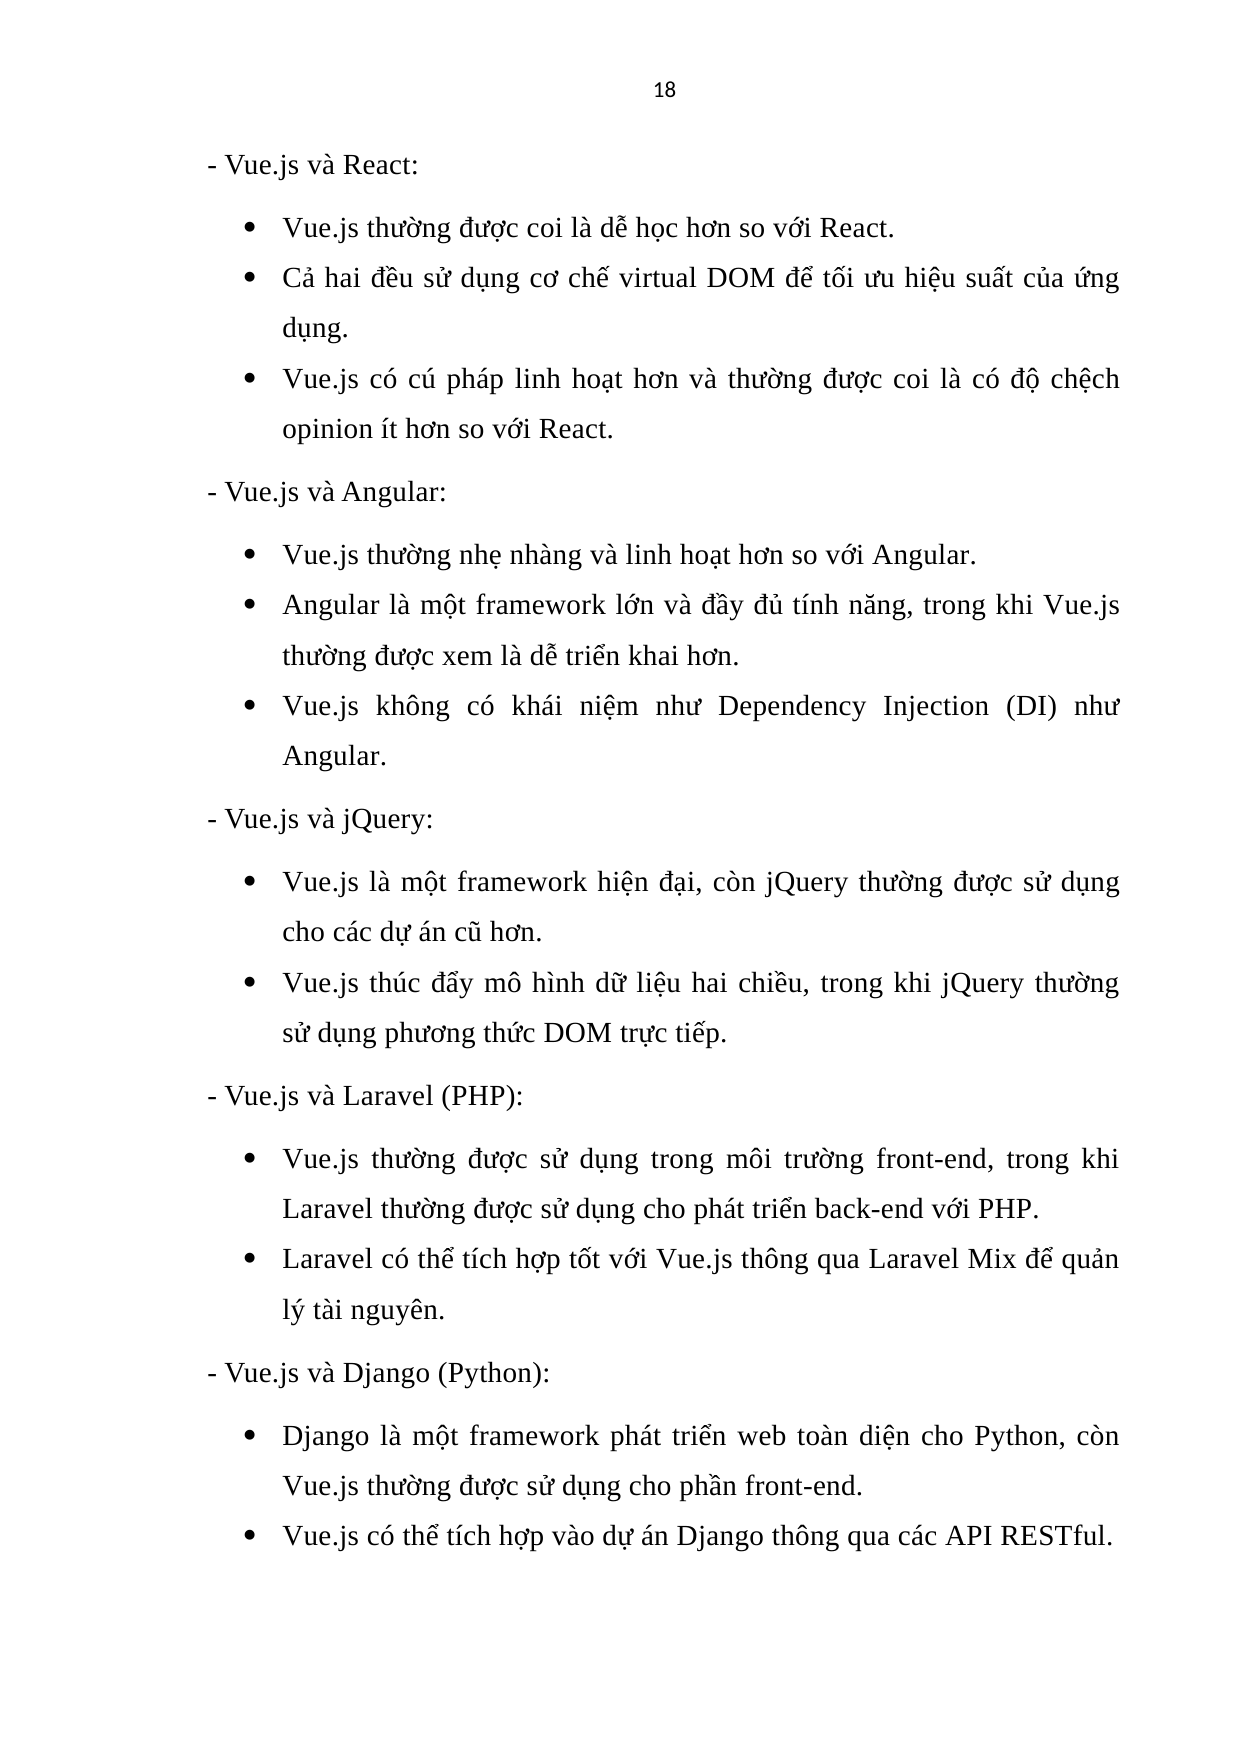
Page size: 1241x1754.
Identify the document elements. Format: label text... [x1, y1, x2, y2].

text - Vue.js và jQuery: [207, 801, 1122, 835]
list Vue.js thường nhẹ nhàng và linh hoạt hơn so với Angular. [244, 537, 1122, 571]
list Cả hai đều sử dụng cơ chế virtual DOM để tối ưu hiệu suất của ứng dụng. [244, 260, 1122, 344]
text - Vue.js và Django (Python): [207, 1355, 1122, 1388]
list Vue.js không có khái niệm như Dependency Injection (DI) như Angular. [244, 688, 1122, 772]
list Angular là một framework lớn và đầy đủ tính năng, trong khi Vue.js thường được xem là dễ triển khai hơn. [244, 587, 1122, 671]
list Vue.js có thể tích hợp vào dự án Django thông qua các API RESTful. [244, 1518, 1122, 1552]
text - Vue.js và Laravel (PHP): [207, 1078, 1122, 1112]
text - Vue.js và Angular: [207, 474, 1122, 508]
list Vue.js thúc đẩy mô hình dữ liệu hai chiều, trong khi jQuery thường sử dụng phương thức DOM trực tiếp. [244, 965, 1122, 1049]
list Django là một framework phát triển web toàn diện cho Python, còn Vue.js thường được sử dụng cho phần front-end. [244, 1418, 1122, 1502]
list Laravel có thể tích hợp tốt với Vue.js thông qua Laravel Mix để quản lý tài nguyên. [244, 1242, 1122, 1326]
list Vue.js thường được coi là dễ học hơn so với React. [244, 210, 1122, 243]
list Vue.js có cú pháp linh hoạt hơn và thường được coi là có độ chệch opinion ít hơn so với React. [244, 361, 1122, 445]
list Vue.js là một framework hiện đại, còn jQuery thường được sử dụng cho các dự án cũ hơn. [244, 864, 1122, 948]
text - Vue.js và React: [207, 147, 1122, 181]
list Vue.js thường được sử dụng trong môi trường front-end, trong khi Laravel thường được sử dụng cho phát triển back-end với PHP. [244, 1141, 1122, 1225]
